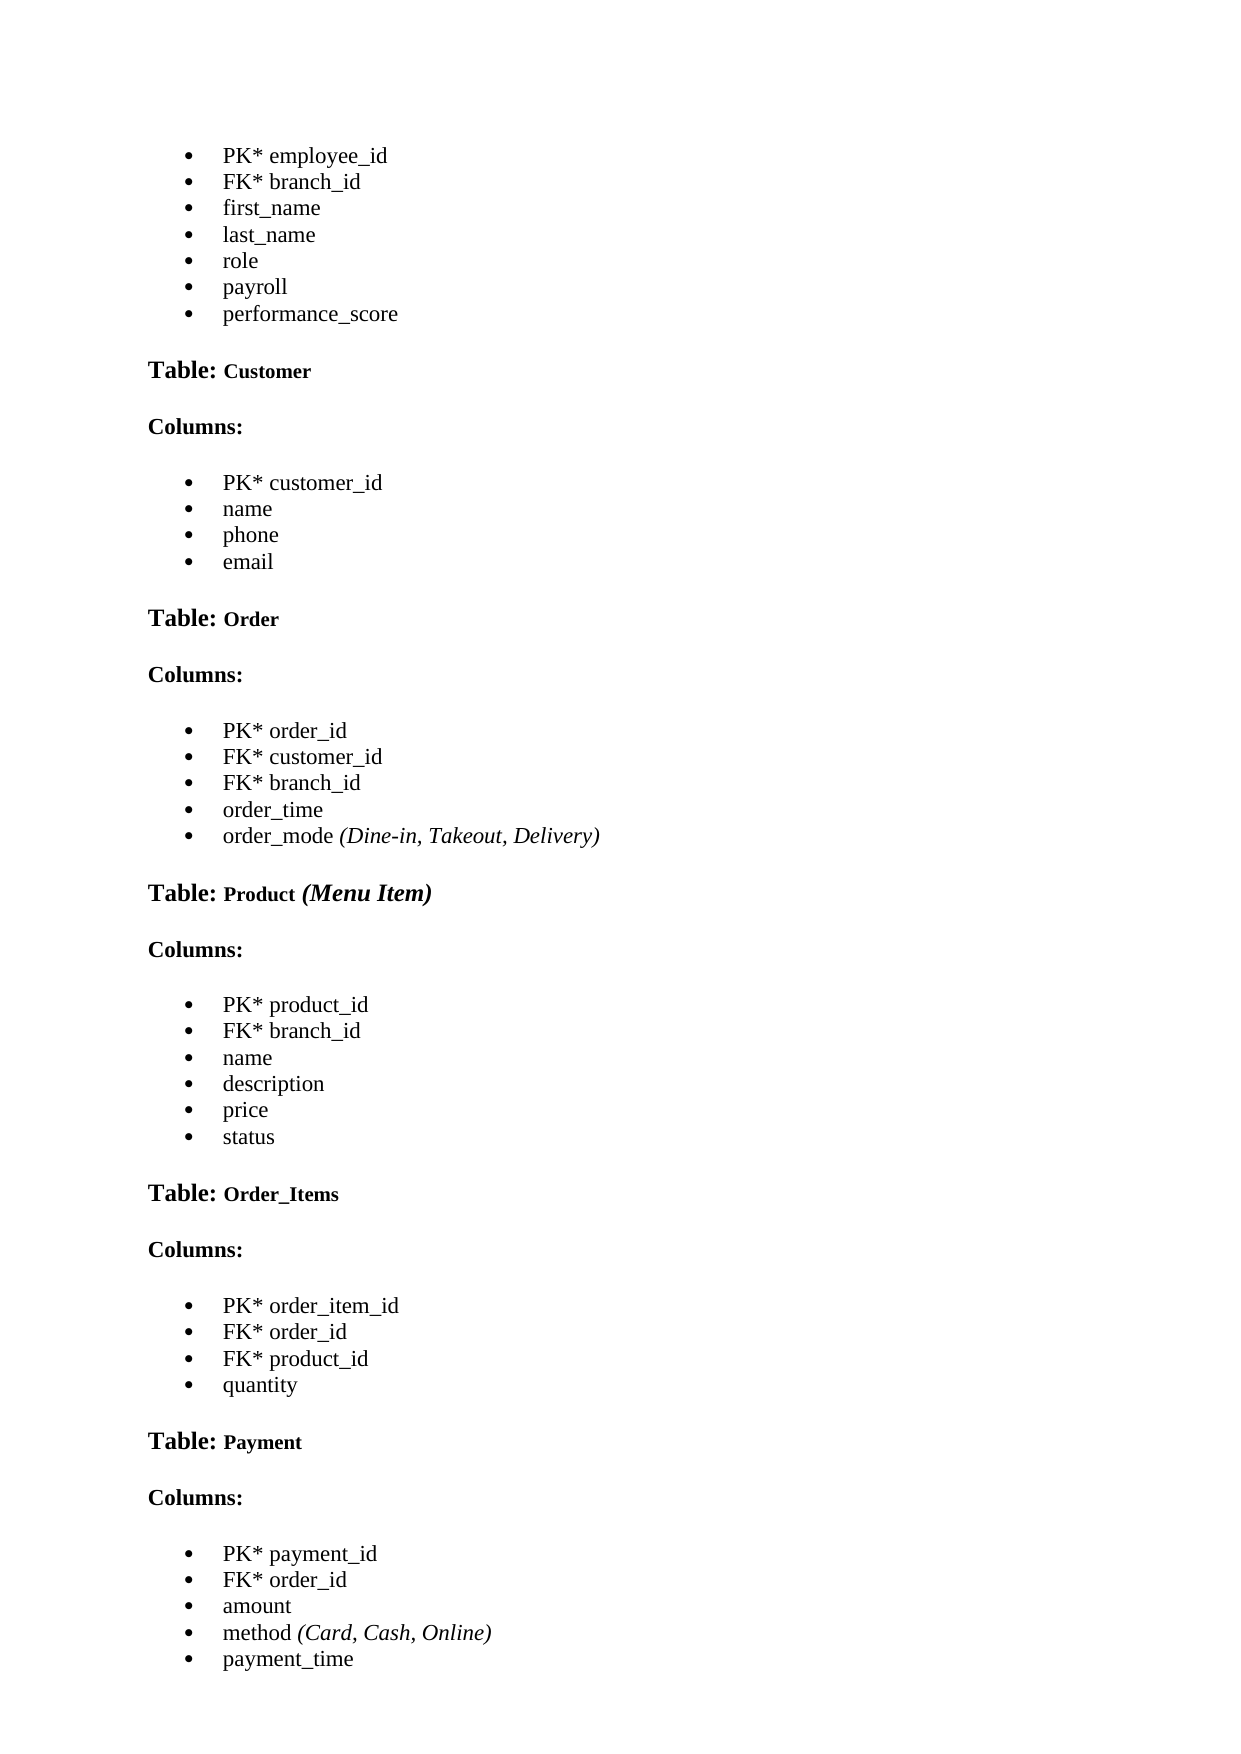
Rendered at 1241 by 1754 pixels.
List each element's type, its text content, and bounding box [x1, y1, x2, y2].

list last_name [185, 221, 1093, 247]
subtitle Table: Order [148, 603, 1093, 632]
list email [185, 548, 1093, 574]
subtitle Table: Payment [148, 1426, 1093, 1455]
list FK* product_id [185, 1344, 1093, 1371]
list quantity [185, 1371, 1093, 1397]
list order_time [185, 796, 1093, 822]
list performance_score [185, 300, 1093, 326]
list PK* payment_id [185, 1540, 1093, 1566]
list order_mode (Dine-in, Takeout, Delivery) [185, 822, 1093, 848]
list amount [185, 1593, 1093, 1619]
list PK* customer_id [185, 469, 1093, 495]
list FK* customer_id [185, 743, 1093, 769]
list payroll [185, 273, 1093, 300]
list FK* branch_id [185, 1017, 1093, 1044]
list first_name [185, 194, 1093, 221]
list FK* branch_id [185, 168, 1093, 194]
list payment_time [185, 1645, 1093, 1672]
list phone [185, 521, 1093, 548]
text Columns: [148, 661, 1093, 688]
list status [185, 1123, 1093, 1149]
list name [185, 1044, 1093, 1070]
subtitle Table: Order_Items [148, 1178, 1093, 1207]
list name [185, 495, 1093, 521]
list PK* product_id [185, 991, 1093, 1017]
text Columns: [148, 413, 1093, 439]
list FK* order_id [185, 1318, 1093, 1344]
list PK* employee_id [185, 142, 1093, 168]
text Columns: [148, 1236, 1093, 1263]
list role [185, 247, 1093, 273]
text Columns: [148, 1484, 1093, 1511]
subtitle Table: Product (Menu Item) [148, 878, 1093, 906]
list description [185, 1070, 1093, 1097]
list FK* branch_id [185, 769, 1093, 796]
list method (Card, Cash, Online) [185, 1619, 1093, 1645]
list PK* order_item_id [185, 1292, 1093, 1318]
text Columns: [148, 936, 1093, 962]
subtitle Table: Customer [148, 355, 1093, 384]
list FK* order_id [185, 1566, 1093, 1593]
list PK* order_id [185, 717, 1093, 743]
list price [185, 1097, 1093, 1123]
